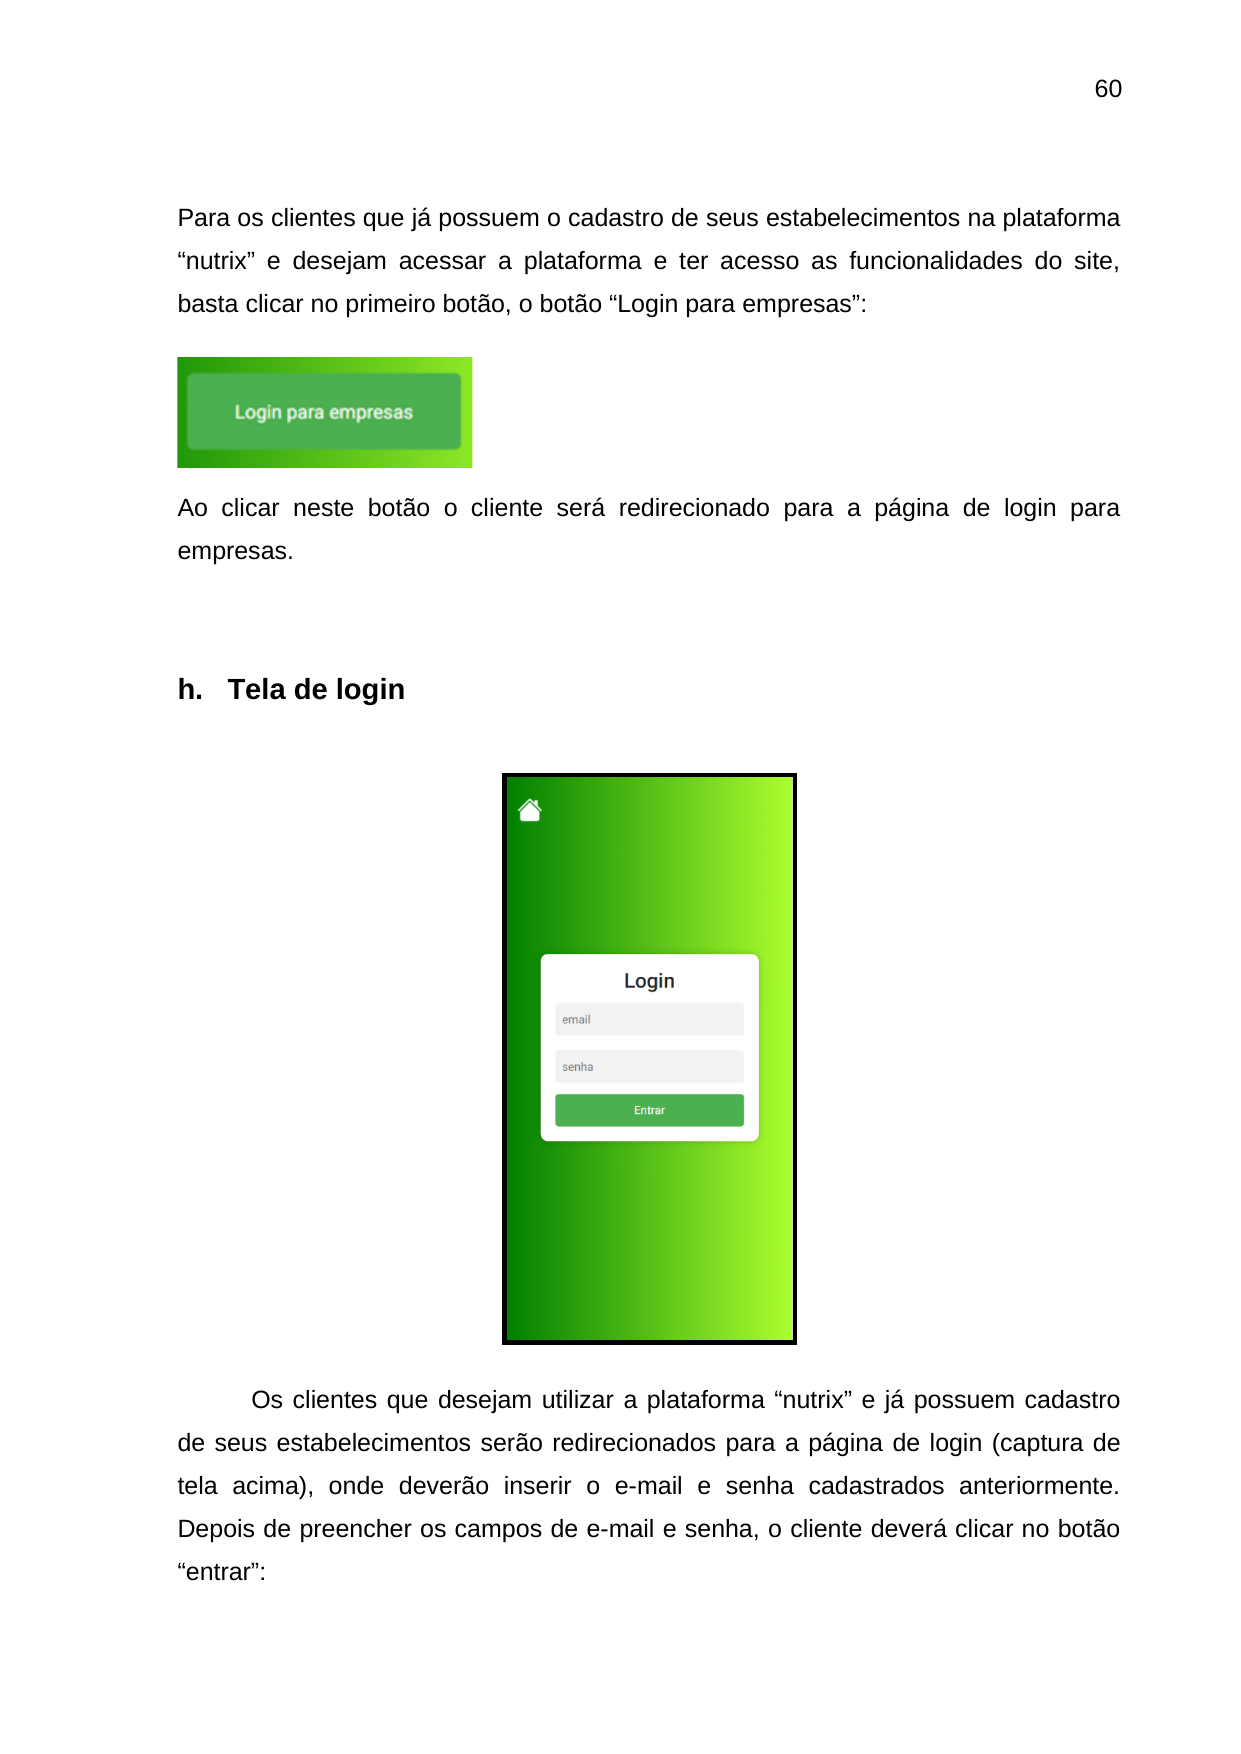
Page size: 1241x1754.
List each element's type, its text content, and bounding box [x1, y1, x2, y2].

text Para os clientes que já possuem o cadastro de seus estabelecimentos na plataforma “nutrix” e desejam acessar a plataforma e ter acesso as funcionalidades do site, basta clicar no primeiro botão, o botão “Login para empresas”: [177, 203, 1122, 318]
picture [507, 777, 793, 1340]
text Os clientes que desejam utilizar a plataforma “nutrix” e já possuem cadastro de seus estabelecimentos serão redirecionados para a página de login (captura de tela acima), onde deverão inserir o e-mail e senha cadastrados anteriormente. Depois de preencher os campos de e-mail e senha, o cliente deverá clicar no botão “entrar”: [177, 1384, 1122, 1586]
subtitle Tela de login [177, 672, 1122, 706]
text Ao clicar neste botão o cliente será redirecionado para a página de login para empresas. [177, 493, 1122, 564]
picture [177, 357, 473, 468]
